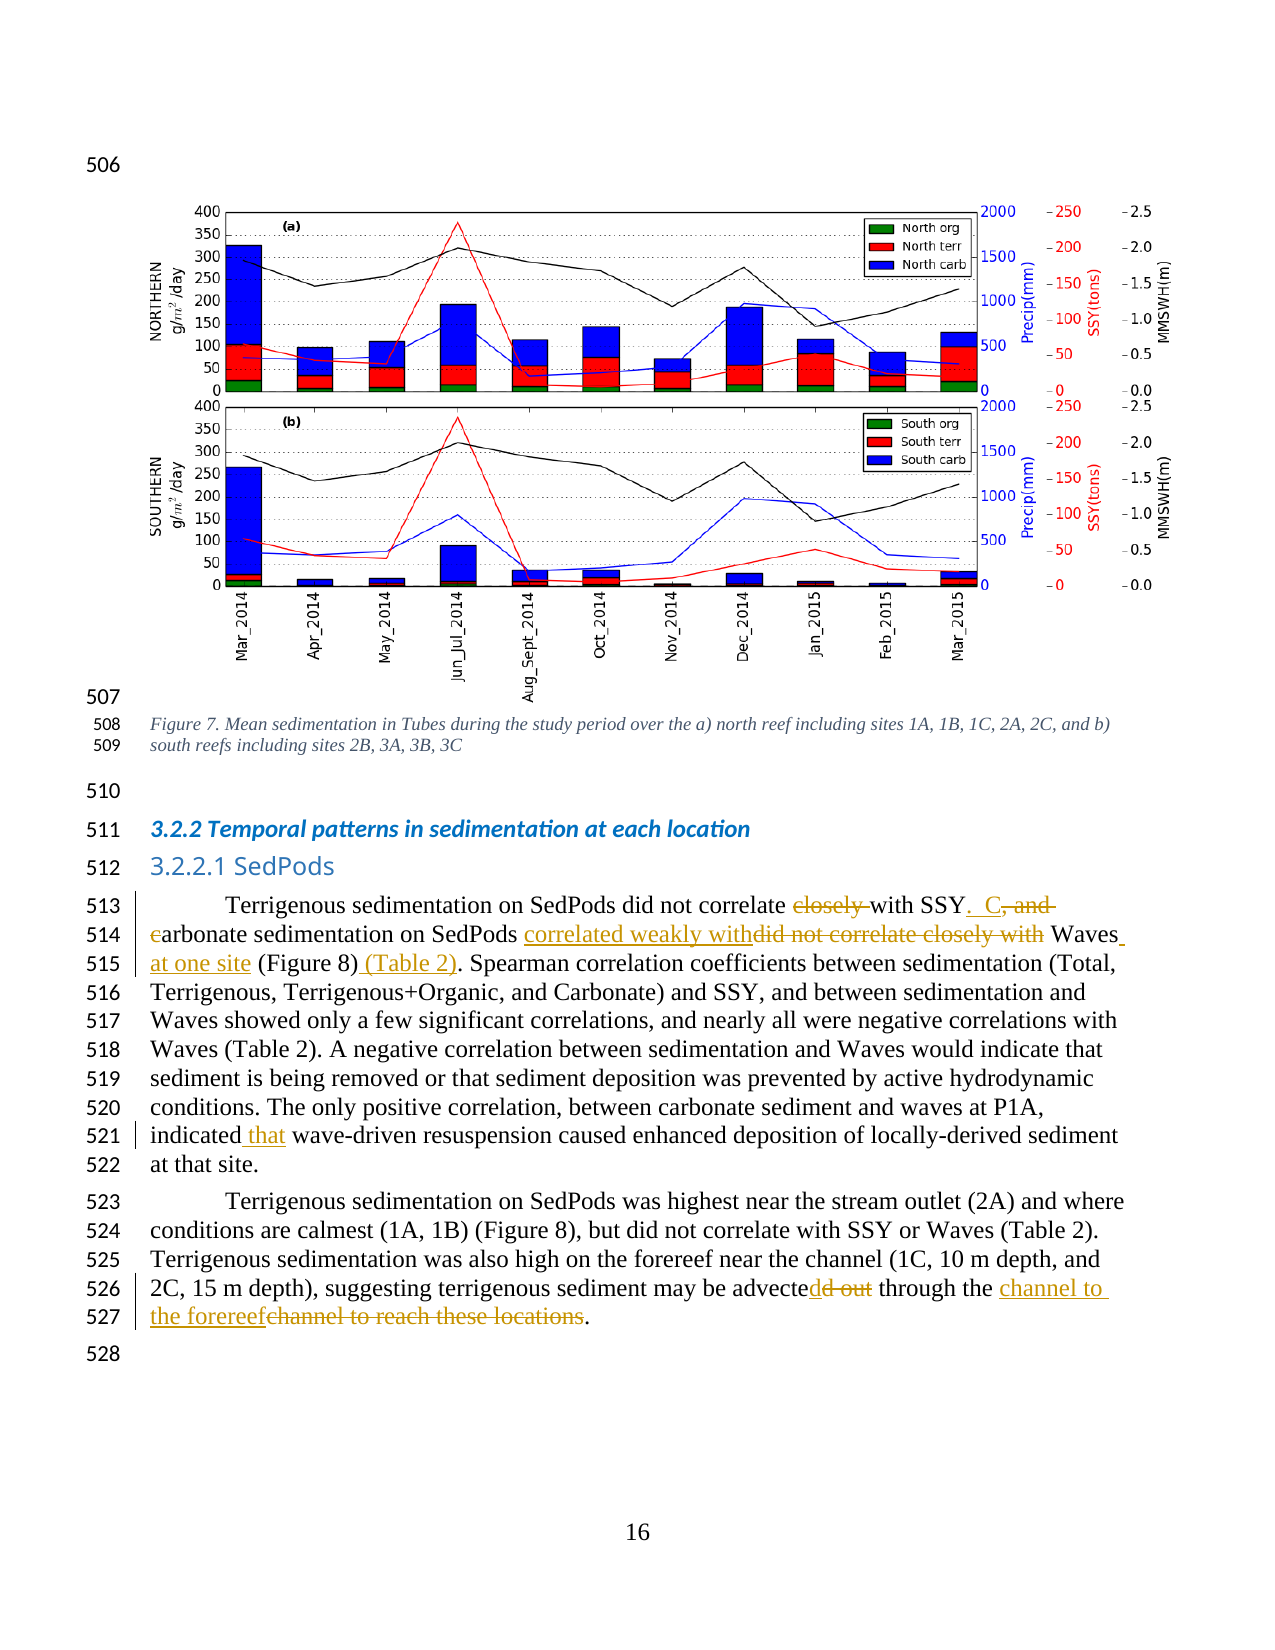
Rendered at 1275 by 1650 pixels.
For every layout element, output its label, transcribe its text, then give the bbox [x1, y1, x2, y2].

subtitle 3.2.2 Temporal patterns in sedimentation at each location [150, 813, 1125, 844]
text Terrigenous sedimentation on SedPods was highest near the stream outlet (2A) and where conditions are calmest (1A, 1B) (Figure 8), but did not correlate with SSY or Waves (Table 2). Terrigenous sedimentation was also high on the forereef near the channel (1C, 10 m depth, and 2C, 15 m depth), suggesting terrigenous sediment may be advecte through the . [150, 1186, 1125, 1330]
text Terrigenous sedimentation on SedPods did not correlate with SSYarbonate sedimentation on SedPods Waves (Figure 8). Spearman correlation coefficients between sedimentation (Total, Terrigenous, Terrigenous+Organic, and Carbonate) and SSY, and between sedimentation and Waves showed only a few significant correlations, and nearly all were negative correlations with Waves (Table 2). A negative correlation between sedimentation and Waves would indicate that sediment is being removed or that sediment deposition was prevented by active hydrodynamic conditions. The only positive correlation, between carbonate sediment and waves at P1A, indicated wave-driven resuspension caused enhanced deposition of locally-derived sediment at that site. [150, 891, 1125, 1178]
subtitle 3.2.2.1 SedPods [150, 848, 1125, 882]
picture [150, 187, 1185, 705]
text Figure 7. Mean sedimentation in Tubes during the study period over the a) north reef including sites 1A, 1B, 1C, 2A, 2C, and b) south reefs including sites 2B, 3A, 3B, 3C [150, 712, 1125, 756]
